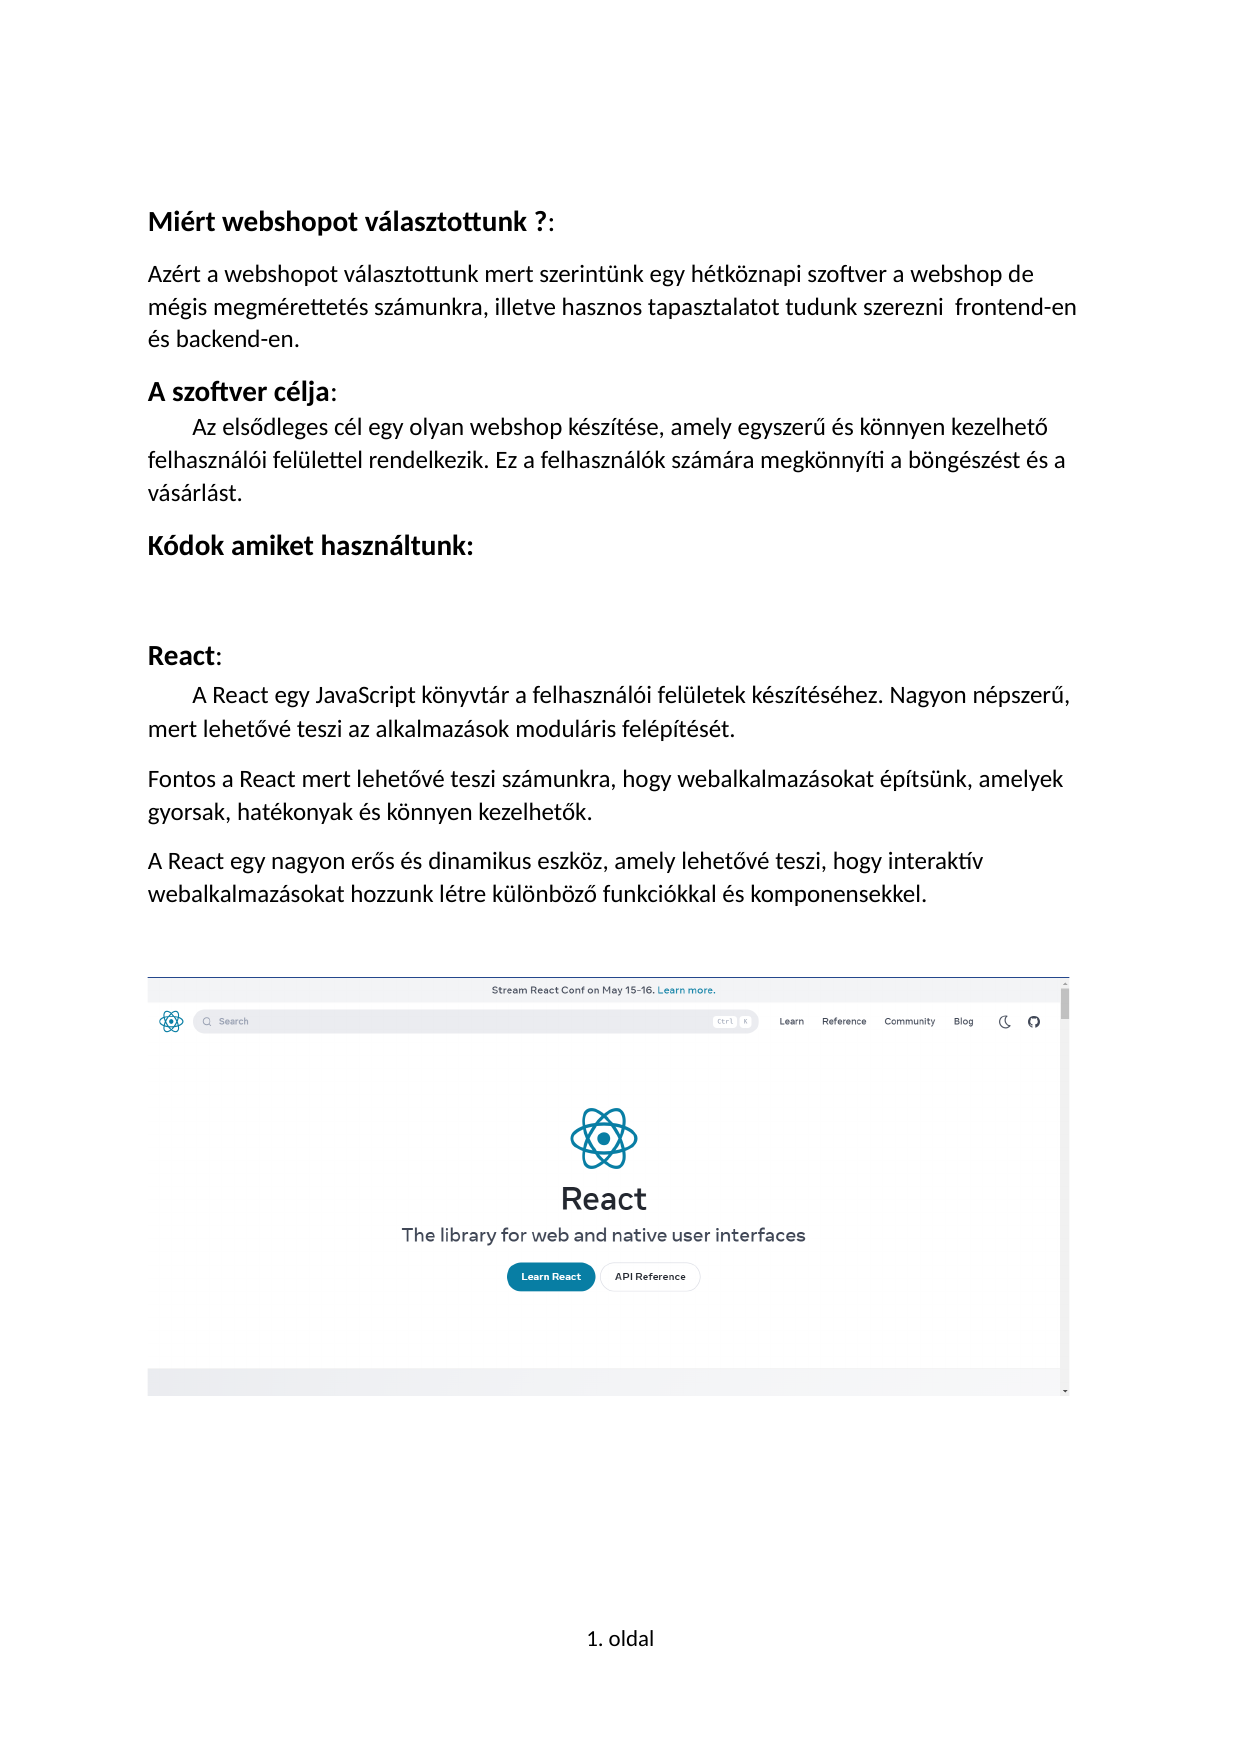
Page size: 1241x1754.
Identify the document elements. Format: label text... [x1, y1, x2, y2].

text Azért a webshopot választottunk mert szerintünk egy hétköznapi szoftver a webshop de mégis megmérettetés számunkra, illetve hasznos tapasztalatot tudunk szerezni frontend-en és backend-en. [148, 258, 1093, 354]
text A React egy nagyon erős és dinamikus eszköz, amely lehetővé teszi, hogy interaktív webalkalmazásokat hozzunk létre különböző funkciókkal és komponensekkel. [148, 845, 1093, 909]
text Miért webshopot választottunk ?: [148, 203, 1093, 238]
text Fontos a React mert lehetővé teszi számunkra, hogy webalkalmazásokat építsünk, amelyek gyorsak, hatékonyak és könnyen kezelhetők. [148, 763, 1093, 826]
picture [147, 977, 1070, 1396]
text React: A React egy JavaScript könyvtár a felhasználói felületek készítéséhez. Nagyon népszerű, mert lehetővé teszi az alkalmazások moduláris felépítését. [148, 637, 1093, 744]
text Kódok amiket használtunk: [148, 527, 1093, 562]
text A szoftver célja: Az elsődleges cél egy olyan webshop készítése, amely egyszerű és könnyen kezelhető felhasználói felülettel rendelkezik. Ez a felhasználók számára megkönnyíti a böngészést és a vásárlást. [148, 373, 1093, 508]
